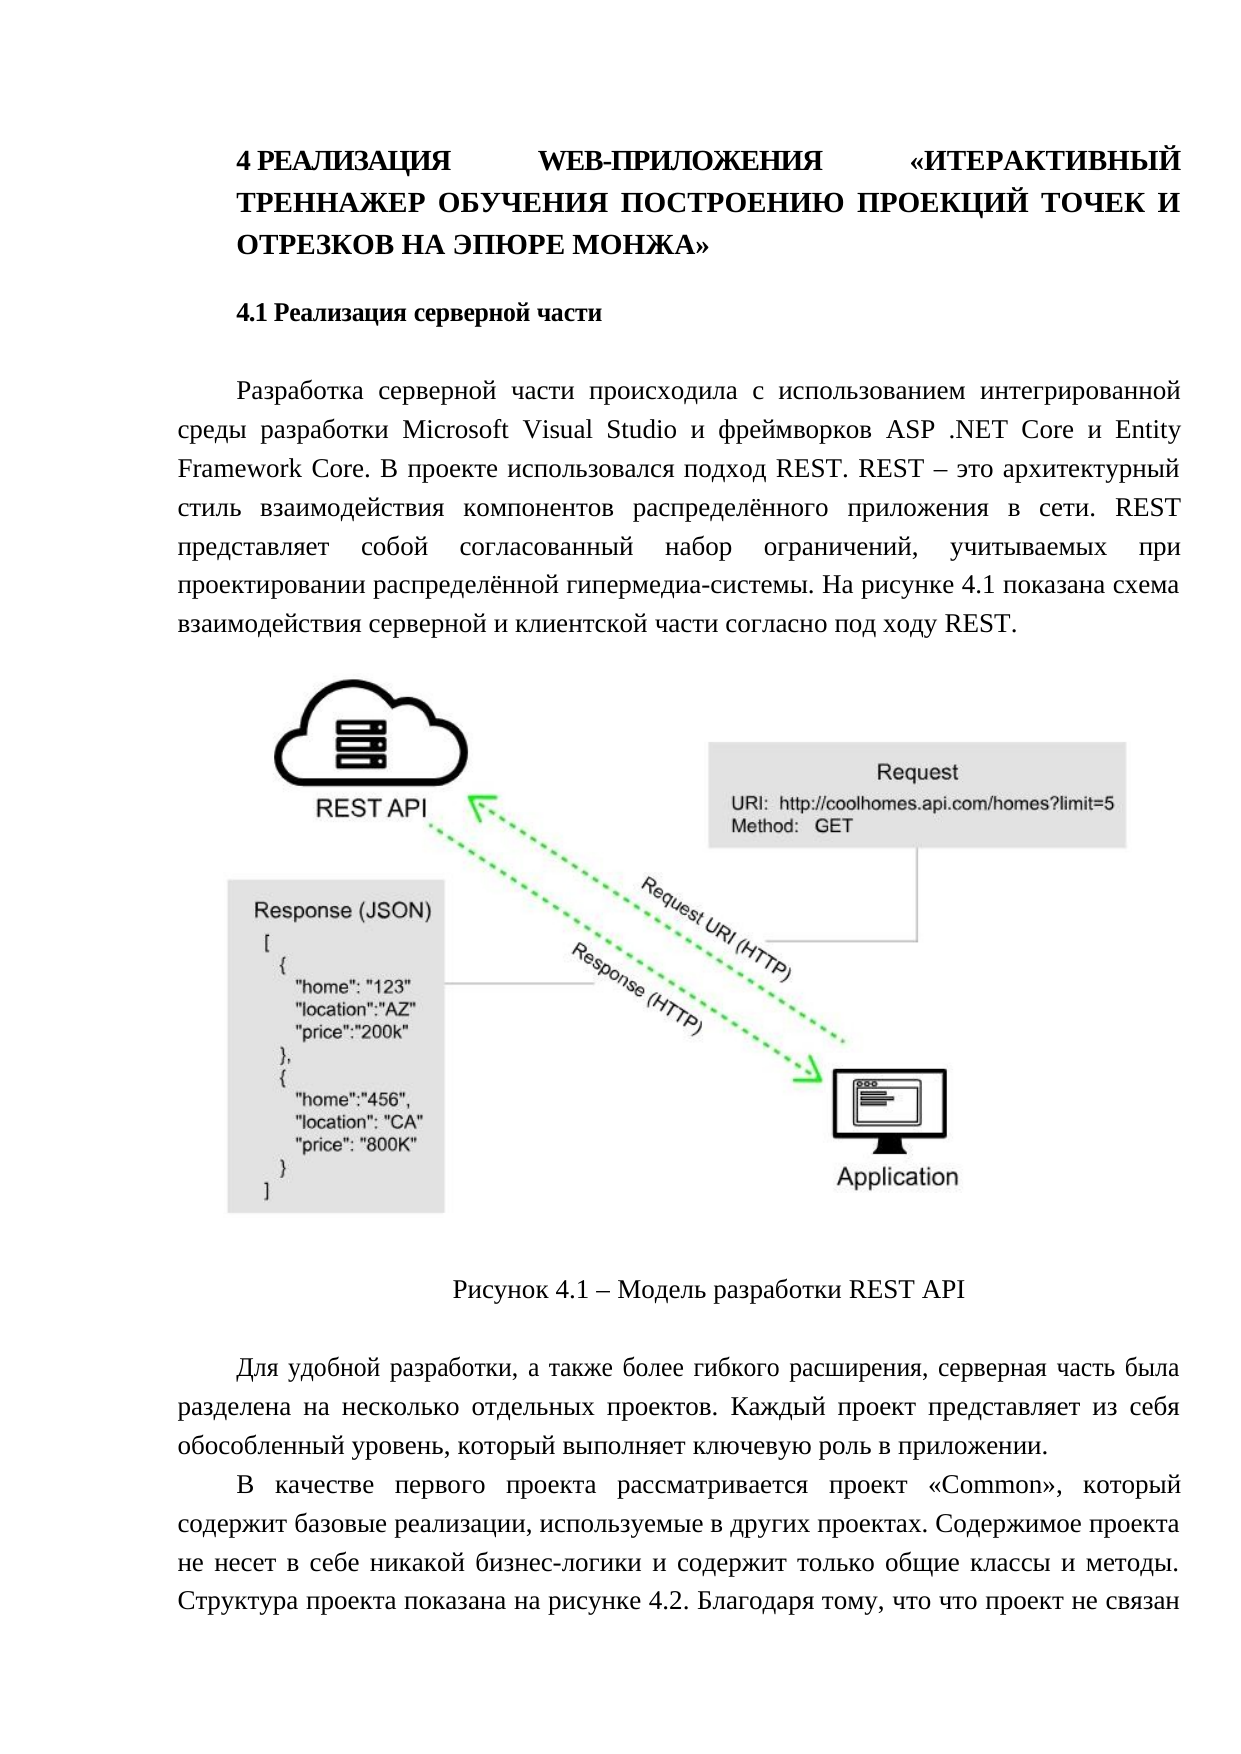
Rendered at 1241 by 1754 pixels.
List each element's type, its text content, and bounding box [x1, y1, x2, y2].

subtitle РЕАЛИЗАЦИЯ WEB-ПРИЛОЖЕНИЯ «ИТЕРАКТИВНЫЙ ТРЕННАЖЕР ОБУЧЕНИЯ ПОСТРОЕНИЮ ПРОЕКЦИЙ ТОЧЕК И ОТРЕЗКОВ НА ЭПЮРЕ МОНЖА» [236, 143, 1181, 261]
text Рисунок 4.1 – Модель разработки REST API [177, 1273, 1181, 1304]
subtitle Реализация серверной части [177, 296, 1181, 328]
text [177, 1468, 1181, 1616]
text Для удобной разработки, а также более гибкого расширения, серверная часть была разделена на несколько отдельных проектов. Каждый проект представляет из себя обособленный уровень, который выполняет ключевую роль в приложении. [177, 1351, 1181, 1460]
picture [223, 673, 1132, 1218]
text Разработка серверной части происходила с использованием интегрированной среды разработки Microsoft Visual Studio и фреймворков ASP .NET Core и Entity Framework Core. В проекте использовался подход REST. REST – это архитектурный стиль взаимодействия компонентов распределённого приложения в сети. REST представляет собой согласованный набор ограничений, учитываемых при проектировании распределённой гипермедиа-системы. На рисунке 4.1 показана схема взаимодействия серверной и клиентской части согласно под ходу REST. [177, 374, 1181, 638]
